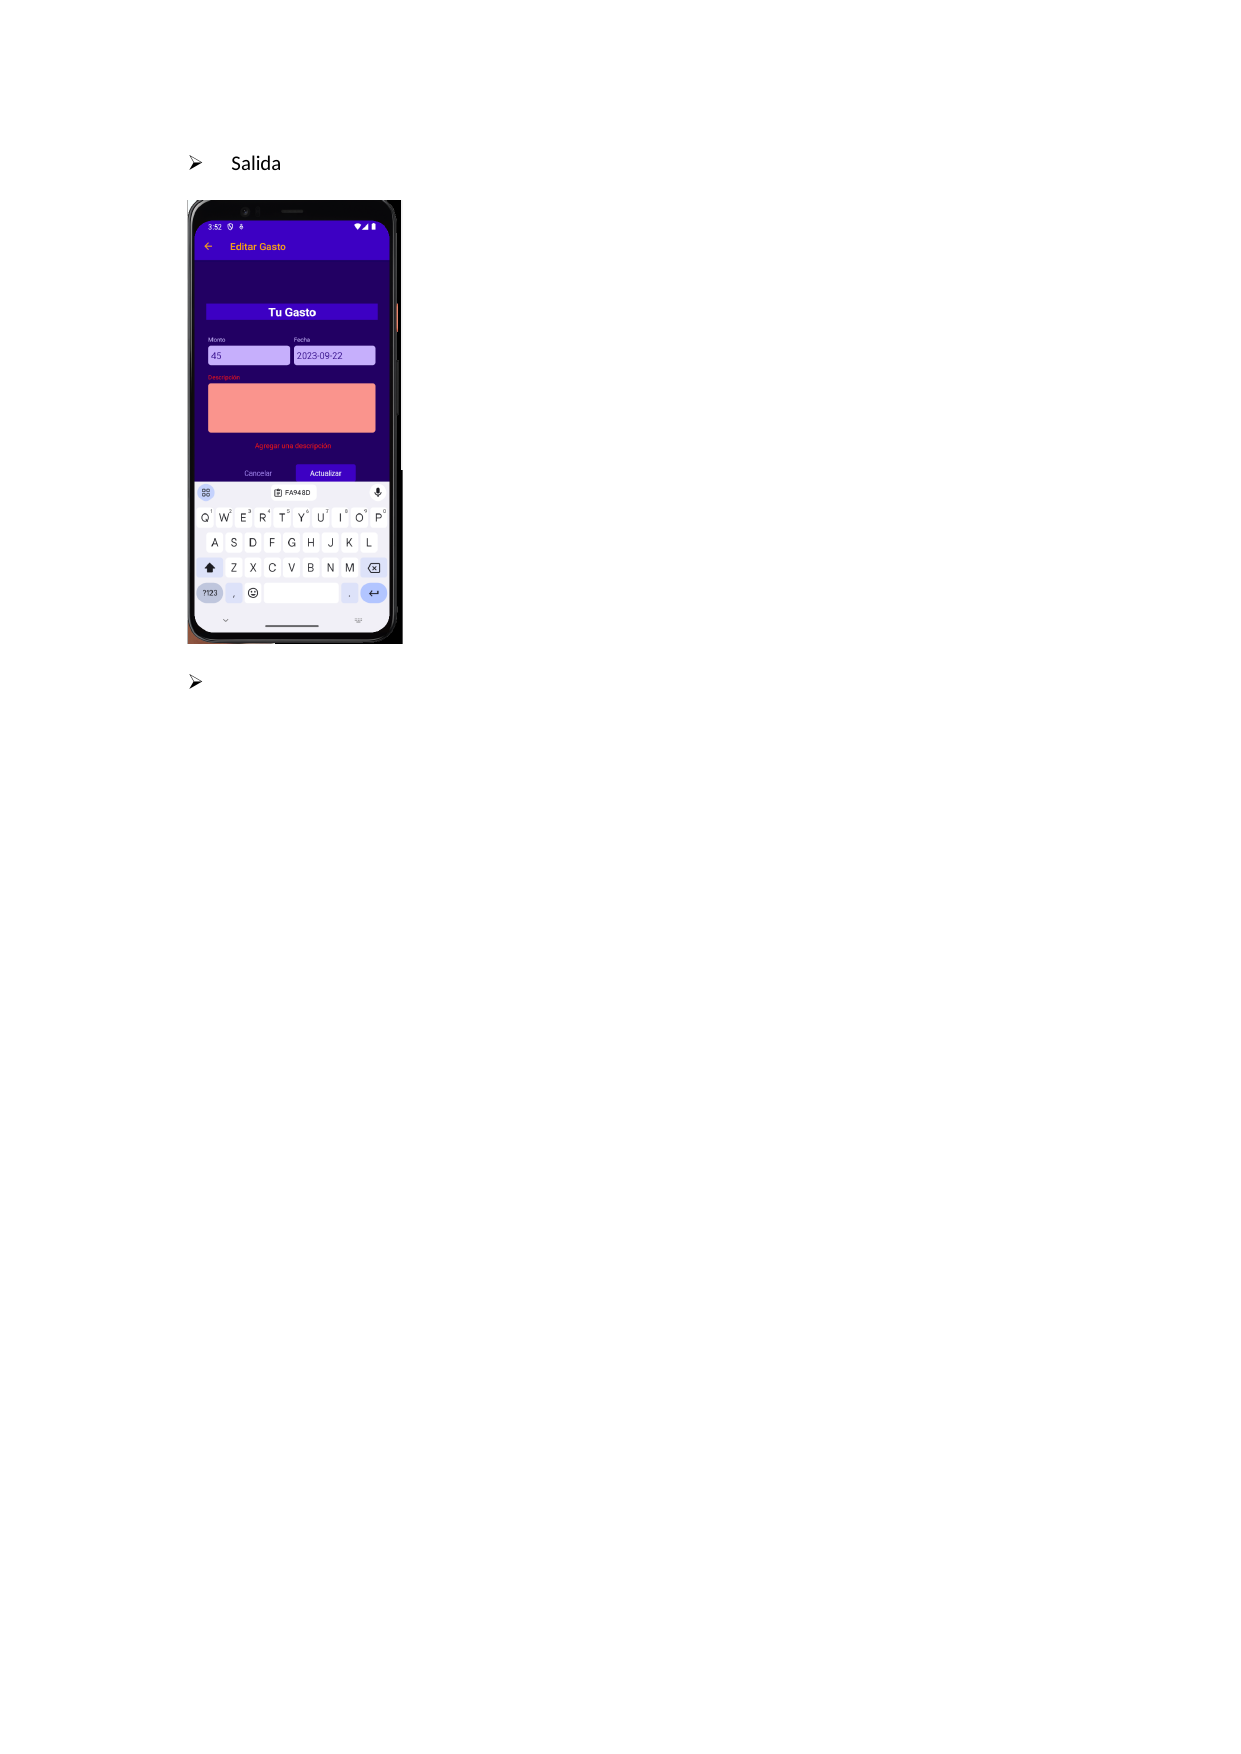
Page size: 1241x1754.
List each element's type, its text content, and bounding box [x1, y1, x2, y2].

picture [187, 200, 403, 644]
list Salida [187, 150, 1053, 175]
